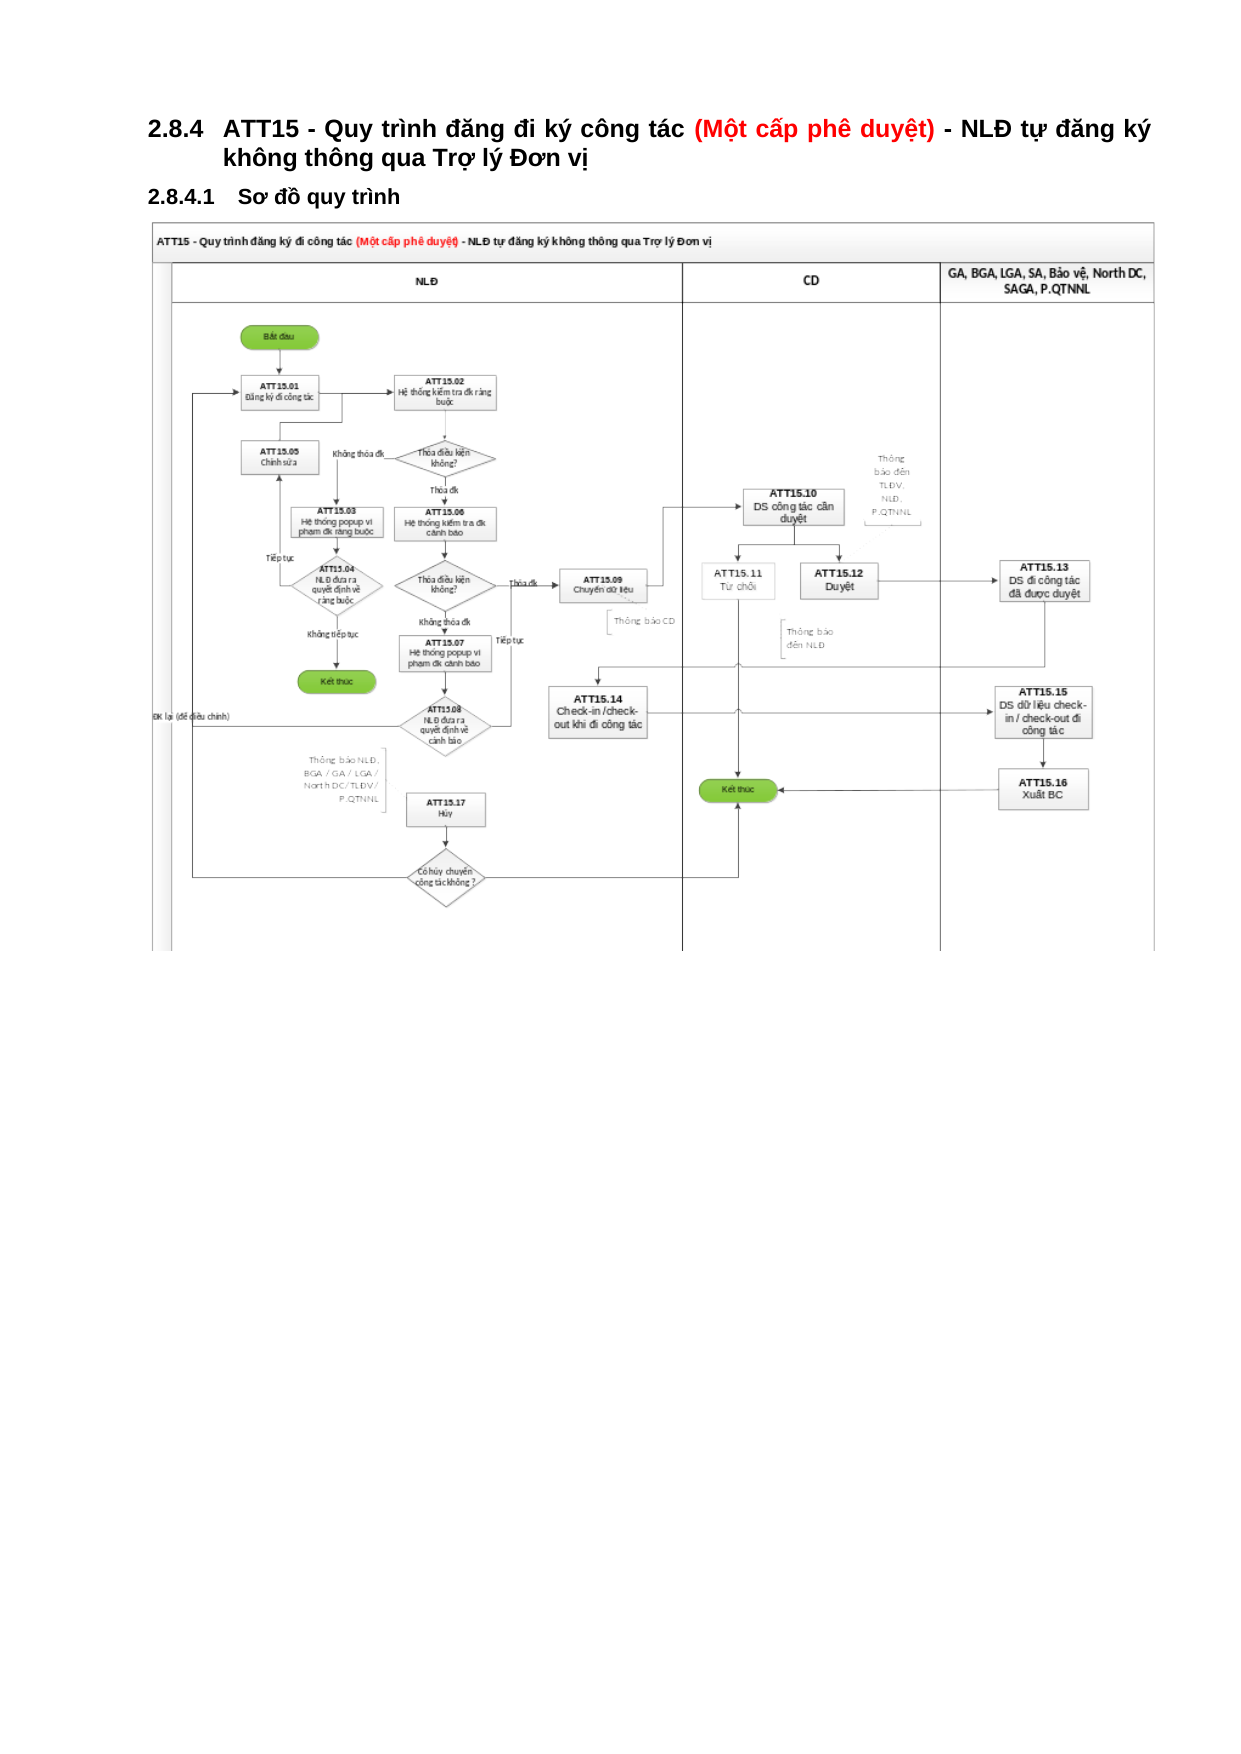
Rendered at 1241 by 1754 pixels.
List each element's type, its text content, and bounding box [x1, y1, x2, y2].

subtitle ATT15 - Quy trình đăng đi ký công tác (Một cấp phê duyệt) - NLĐ tự đăng ký không thông qua Trợ lý Đơn vị [148, 114, 1152, 172]
subtitle Sơ đồ quy trình [148, 184, 1152, 209]
